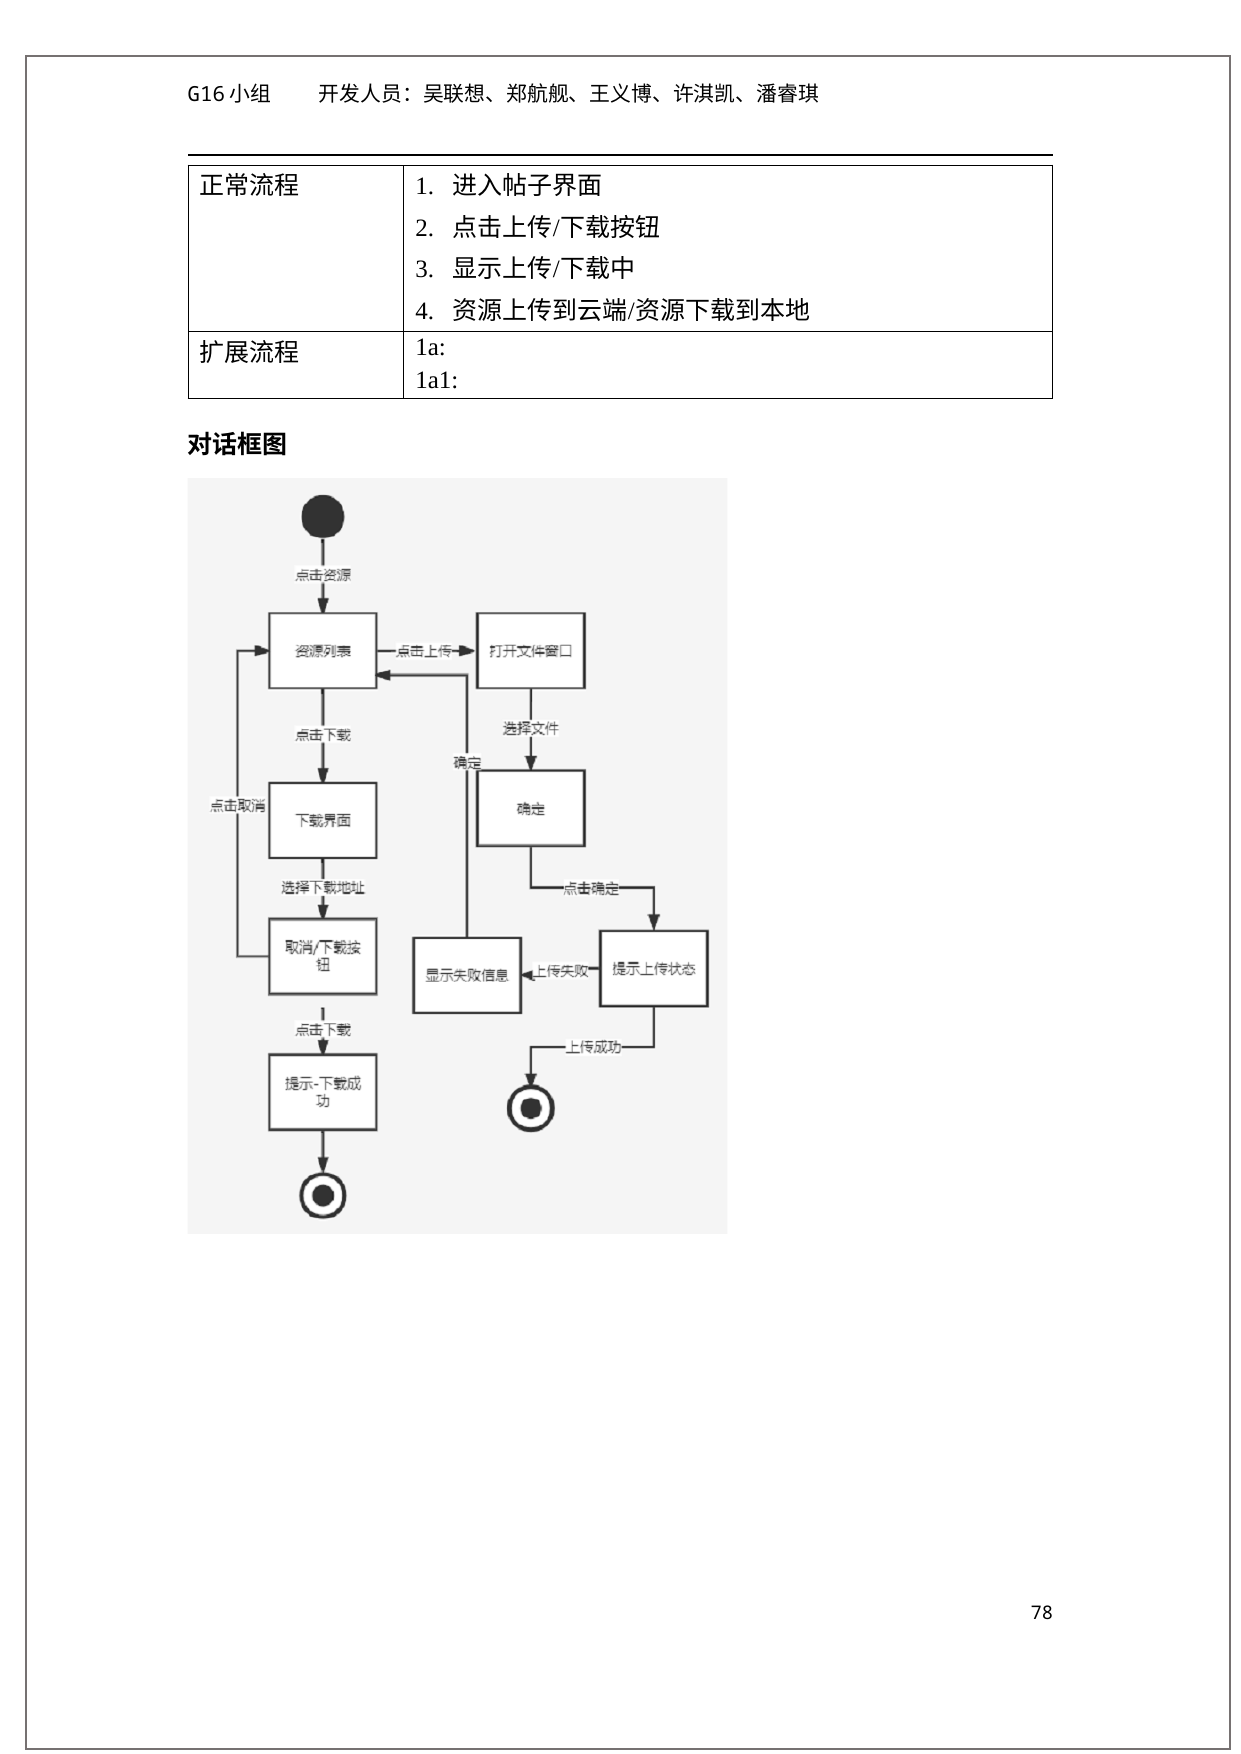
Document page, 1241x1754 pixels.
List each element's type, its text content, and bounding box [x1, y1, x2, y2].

table_cell 扩展流程 [189, 332, 403, 398]
table_cell 正常流程 [189, 166, 403, 331]
table_cell 1a: 1a1: [404, 332, 1052, 398]
subtitle 对话框图 [187, 424, 1053, 461]
table_cell 进入帖子界面 点击上传/下载按钮 显示上传/下载中 资源上传到云端/资源下载到本地 [404, 166, 1052, 331]
picture [187, 478, 728, 1234]
